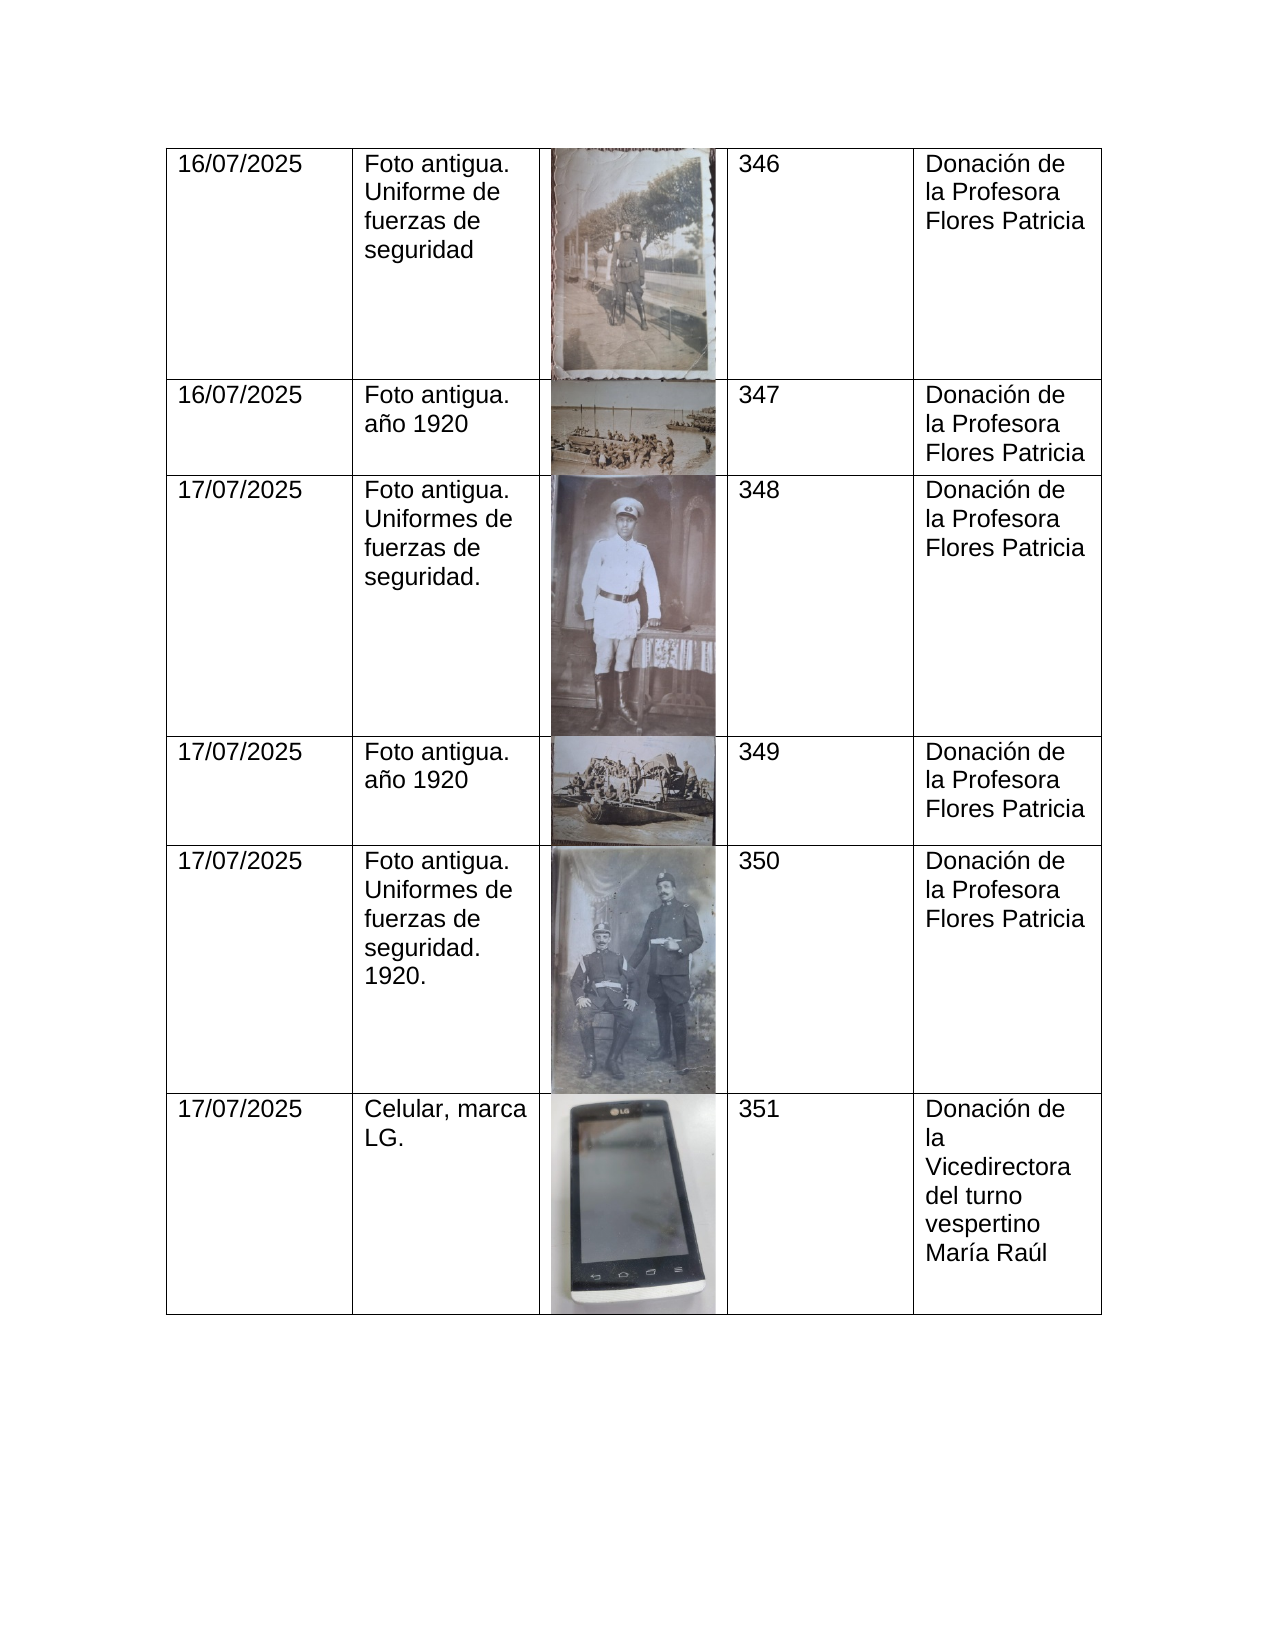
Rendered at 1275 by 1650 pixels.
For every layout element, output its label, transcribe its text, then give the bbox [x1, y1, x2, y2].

table_cell [540, 1094, 551, 1313]
table_cell Foto antigua. año 1920 [353, 737, 539, 845]
table_cell 350 [728, 846, 913, 1093]
table_cell 349 [728, 737, 913, 845]
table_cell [914, 380, 1101, 474]
table_cell 346 [728, 149, 913, 379]
table_cell [540, 380, 551, 474]
table_cell [716, 1094, 727, 1313]
table_cell [540, 846, 551, 1093]
table_cell Foto antigua. año 1920 [353, 380, 539, 474]
table_cell [716, 737, 727, 845]
table_cell Foto antigua. Uniformes de fuerzas de seguridad. [353, 476, 539, 736]
picture [551, 148, 716, 1314]
table_cell 348 [728, 476, 913, 736]
table_cell 17/07/2025 [167, 1094, 352, 1313]
table_cell Celular, marca LG. [353, 1094, 539, 1313]
table_cell Donación de la Profesora Flores Patricia [914, 476, 1101, 736]
table_cell [716, 846, 727, 1093]
table_cell 17/07/2025 [167, 476, 352, 736]
table_cell Foto antigua. Uniformes de fuerzas de seguridad. 1920. [353, 846, 539, 1093]
table_cell 16/07/2025 [167, 380, 352, 474]
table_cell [914, 149, 1101, 379]
table_cell [540, 149, 551, 379]
table_cell [716, 380, 727, 474]
table_cell 16/07/2025 [167, 149, 352, 379]
table_cell Donación de la Profesora Flores Patricia [914, 846, 1101, 1093]
table_cell 347 [728, 380, 913, 474]
table_cell Foto antigua. Uniforme de fuerzas de seguridad [353, 149, 539, 379]
table_cell [540, 737, 551, 845]
table_cell Donación de la Profesora Flores Patricia [914, 737, 1101, 845]
table_cell [540, 476, 551, 736]
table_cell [914, 1094, 1101, 1313]
table_cell 17/07/2025 [167, 846, 352, 1093]
table_cell [716, 149, 727, 379]
table_cell [716, 476, 727, 736]
table_cell 351 [728, 1094, 913, 1313]
table_cell 17/07/2025 [167, 737, 352, 845]
